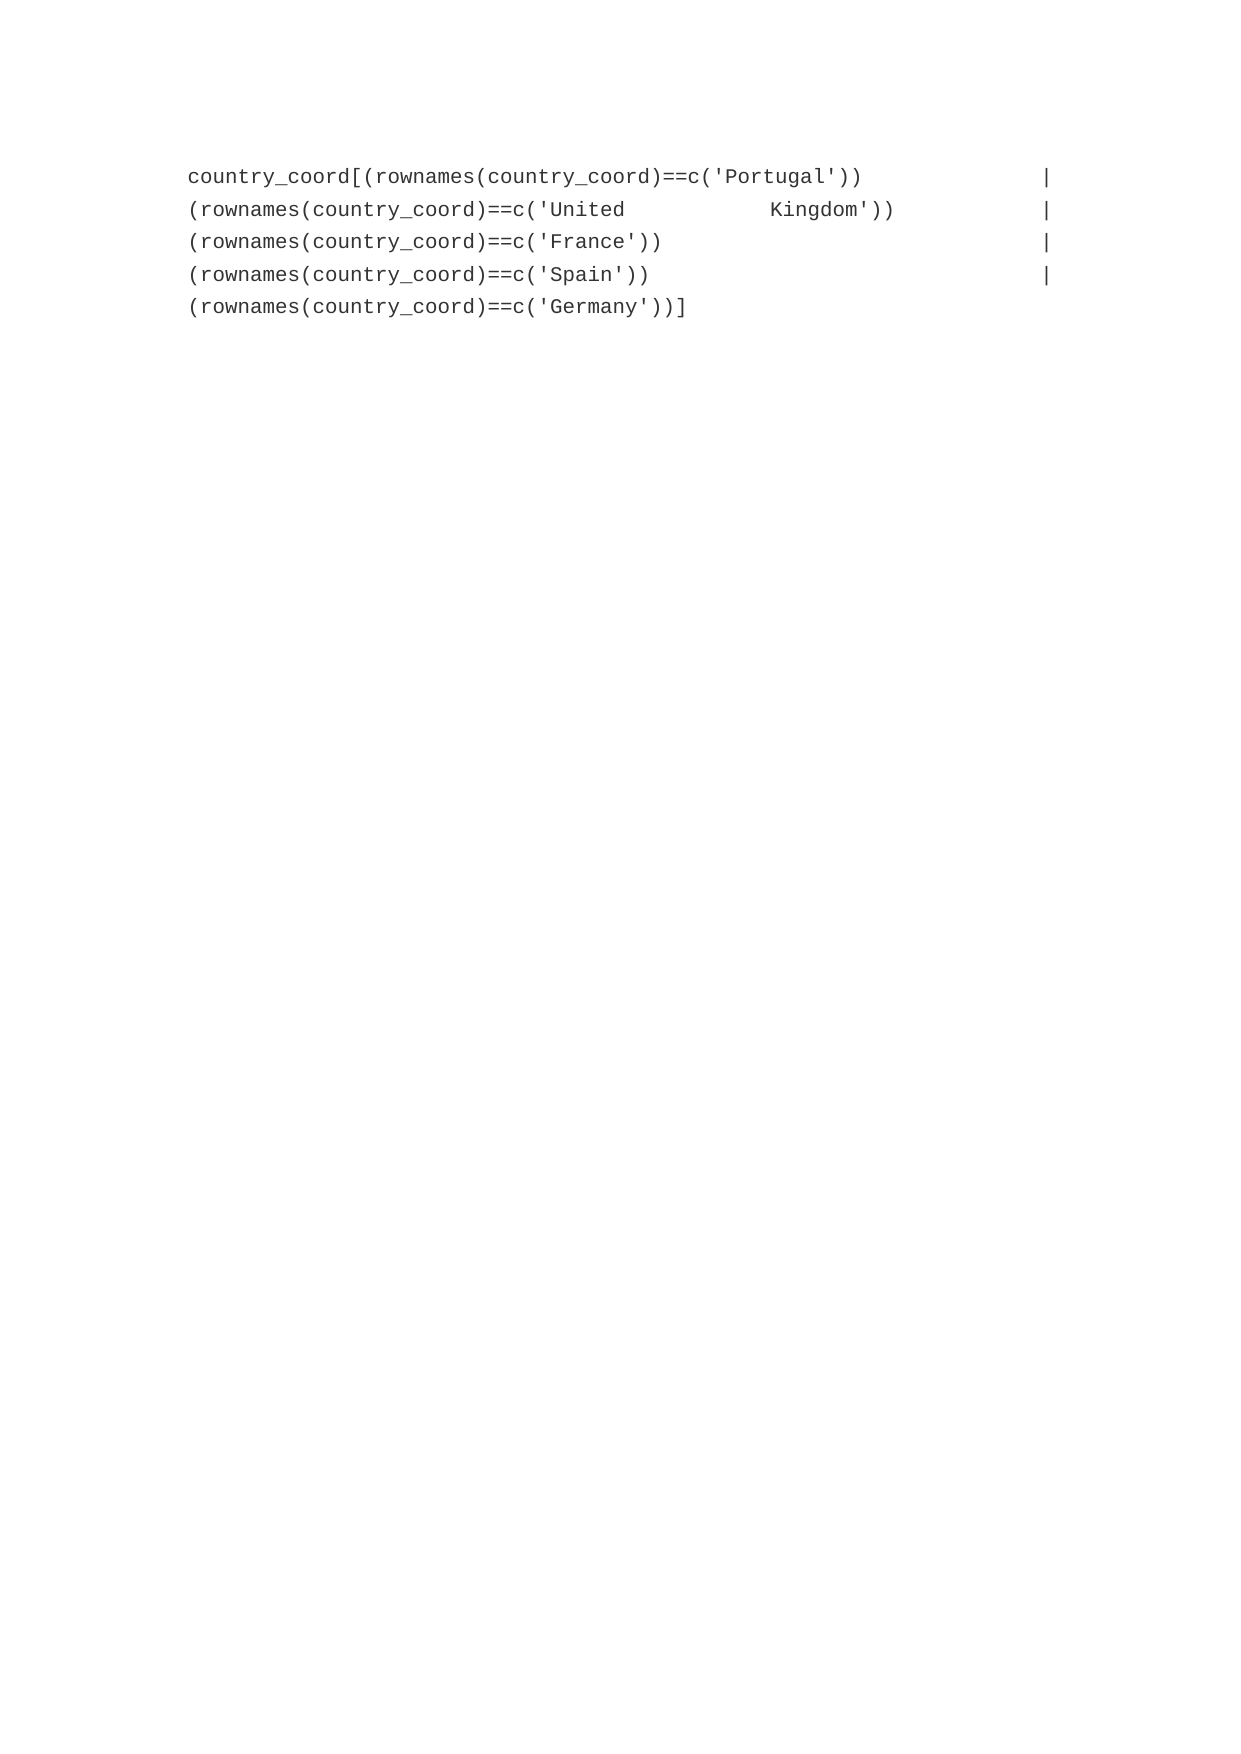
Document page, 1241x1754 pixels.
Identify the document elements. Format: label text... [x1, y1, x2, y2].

text country_coord[(rownames(country_coord)==c('Portugal')) | (rownames(country_coord)==c('United Kingdom')) | (rownames(country_coord)==c('France')) | (rownames(country_coord)==c('Spain')) | (rownames(country_coord)==c('Germany'))] [187, 162, 1053, 324]
